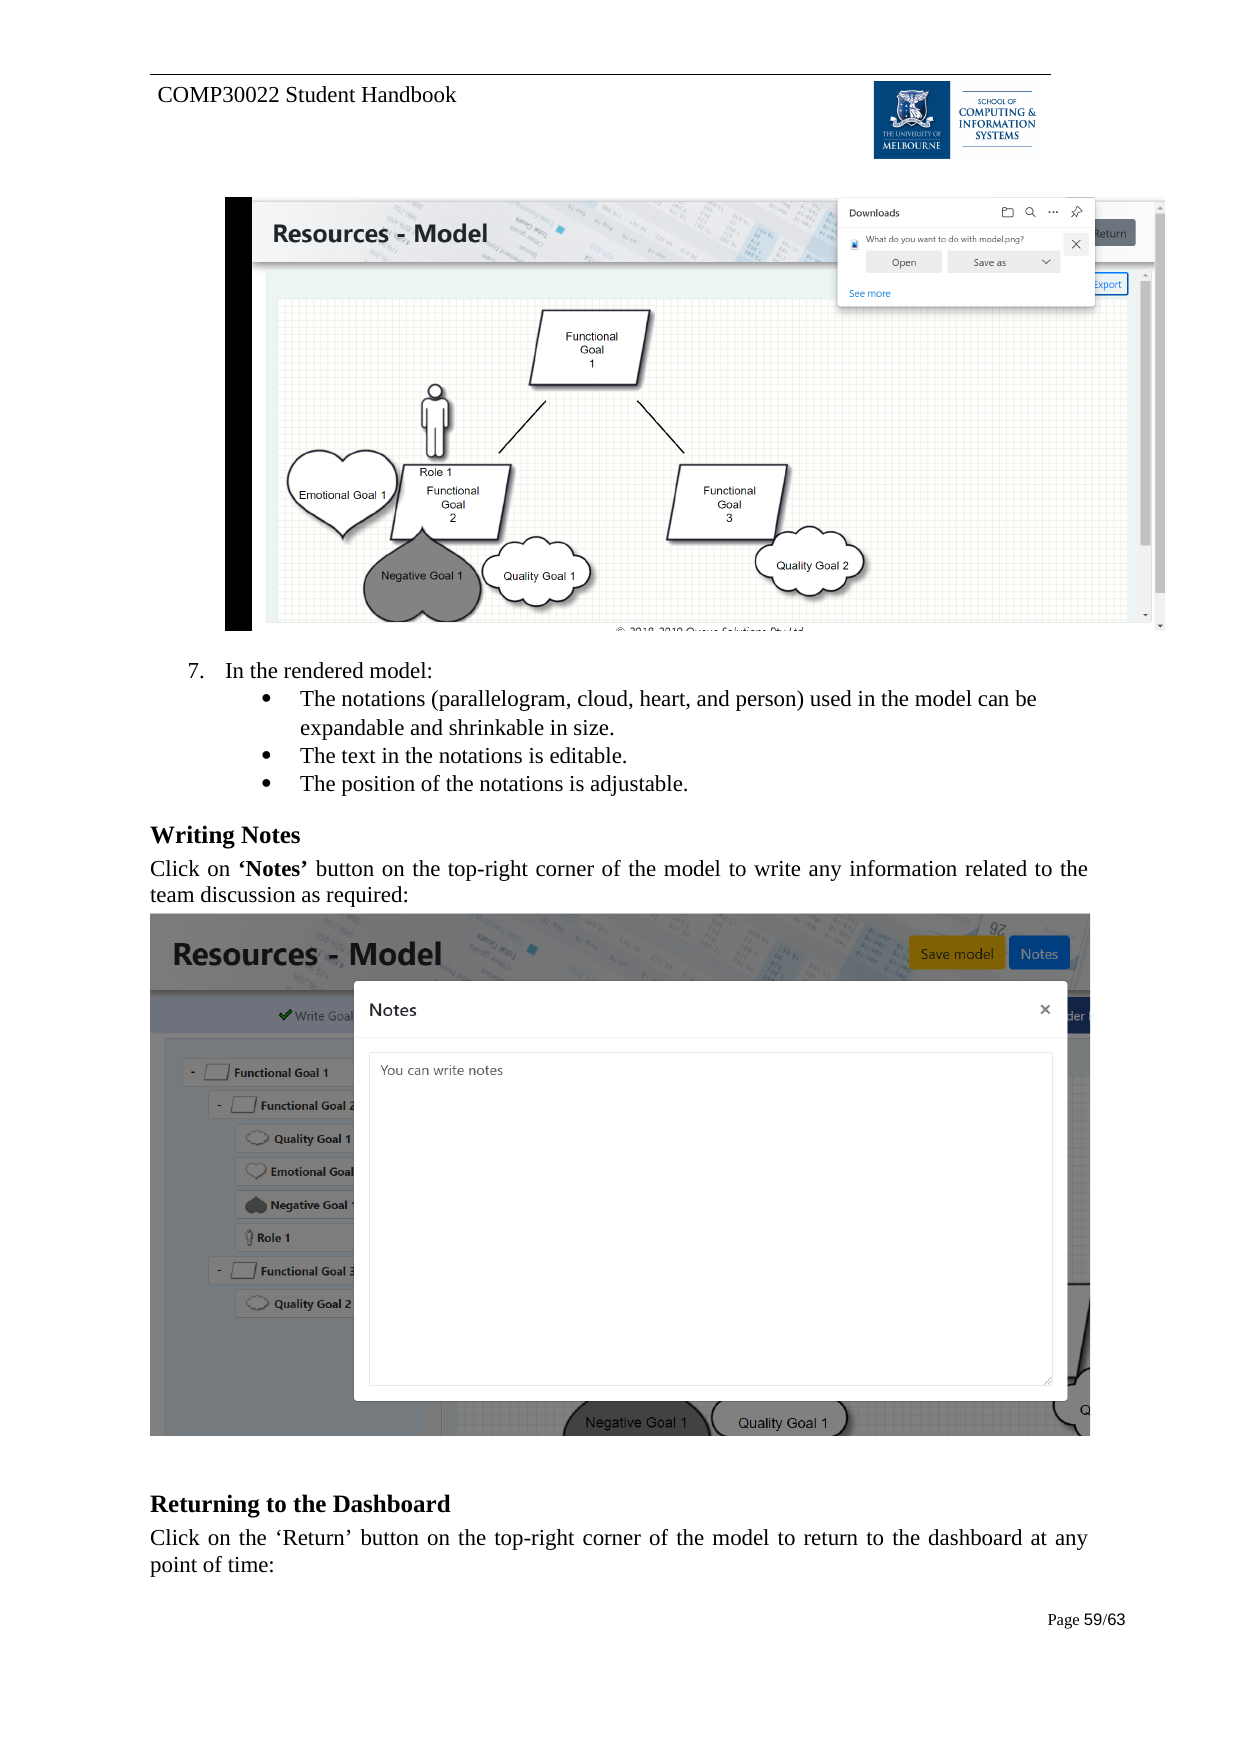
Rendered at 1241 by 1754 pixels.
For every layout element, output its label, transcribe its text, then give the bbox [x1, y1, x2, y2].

picture [873, 81, 1044, 159]
picture [225, 197, 1166, 631]
list The position of the notations is adjustable. [262, 770, 1090, 797]
list The text in the notations is editable. [262, 742, 1090, 768]
list The notations (parallelogram, cloud, heart, and person) used in the model can be expandable and shrinkable in size. [262, 685, 1090, 740]
text Click on the ‘Return’ button on the top-right corner of the model to return to the dashboard at any point of time: [150, 1524, 1090, 1577]
picture [150, 913, 1091, 1436]
text Returning to the Dashboard [150, 1489, 1090, 1518]
text Click on ‘Notes’ button on the top-right corner of the model to write any information related to the team discussion as required: [150, 855, 1090, 907]
list In the rendered model: [187, 657, 1090, 683]
text Writing Notes [150, 820, 1090, 848]
